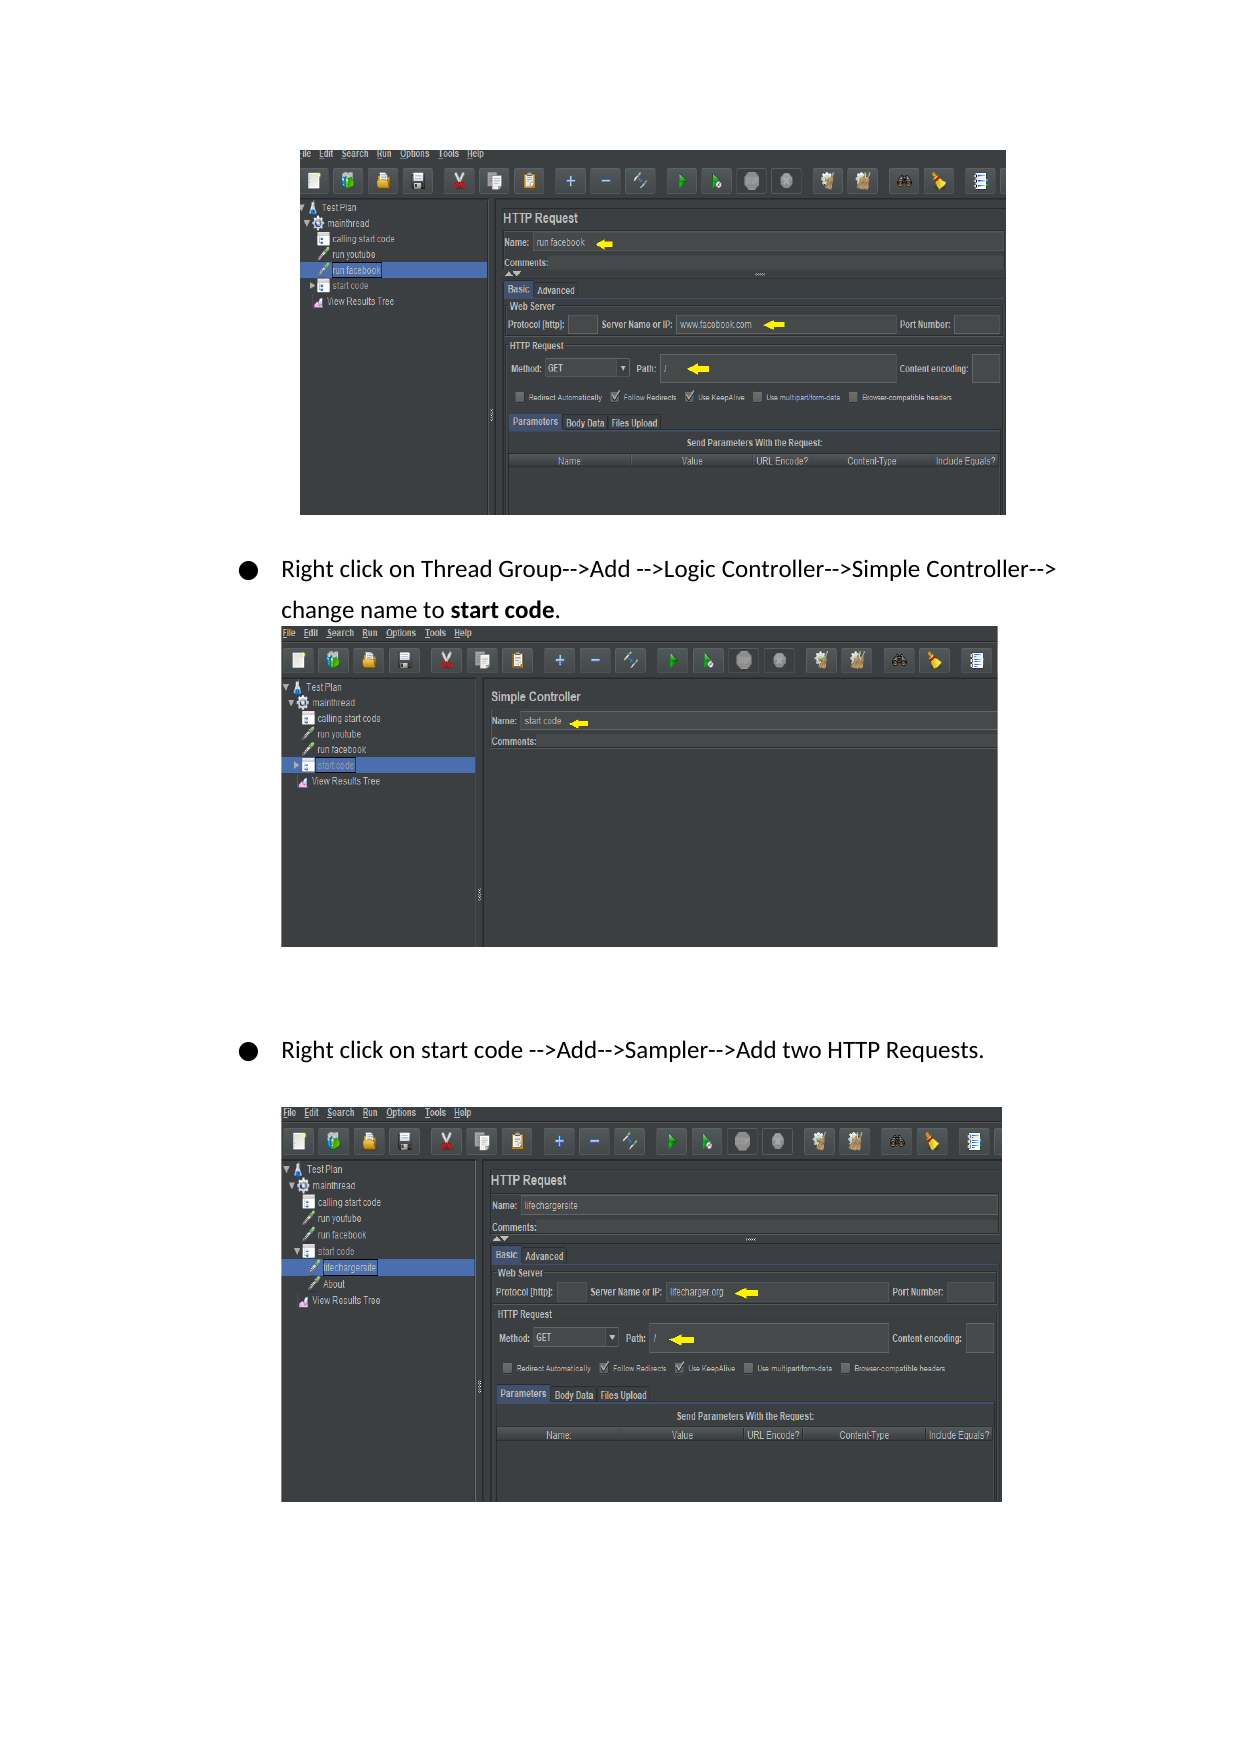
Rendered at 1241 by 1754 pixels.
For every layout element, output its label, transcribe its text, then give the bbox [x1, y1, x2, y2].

picture [281, 1107, 1002, 1502]
picture [281, 626, 998, 947]
picture [300, 150, 1006, 515]
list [237, 1021, 1090, 1508]
